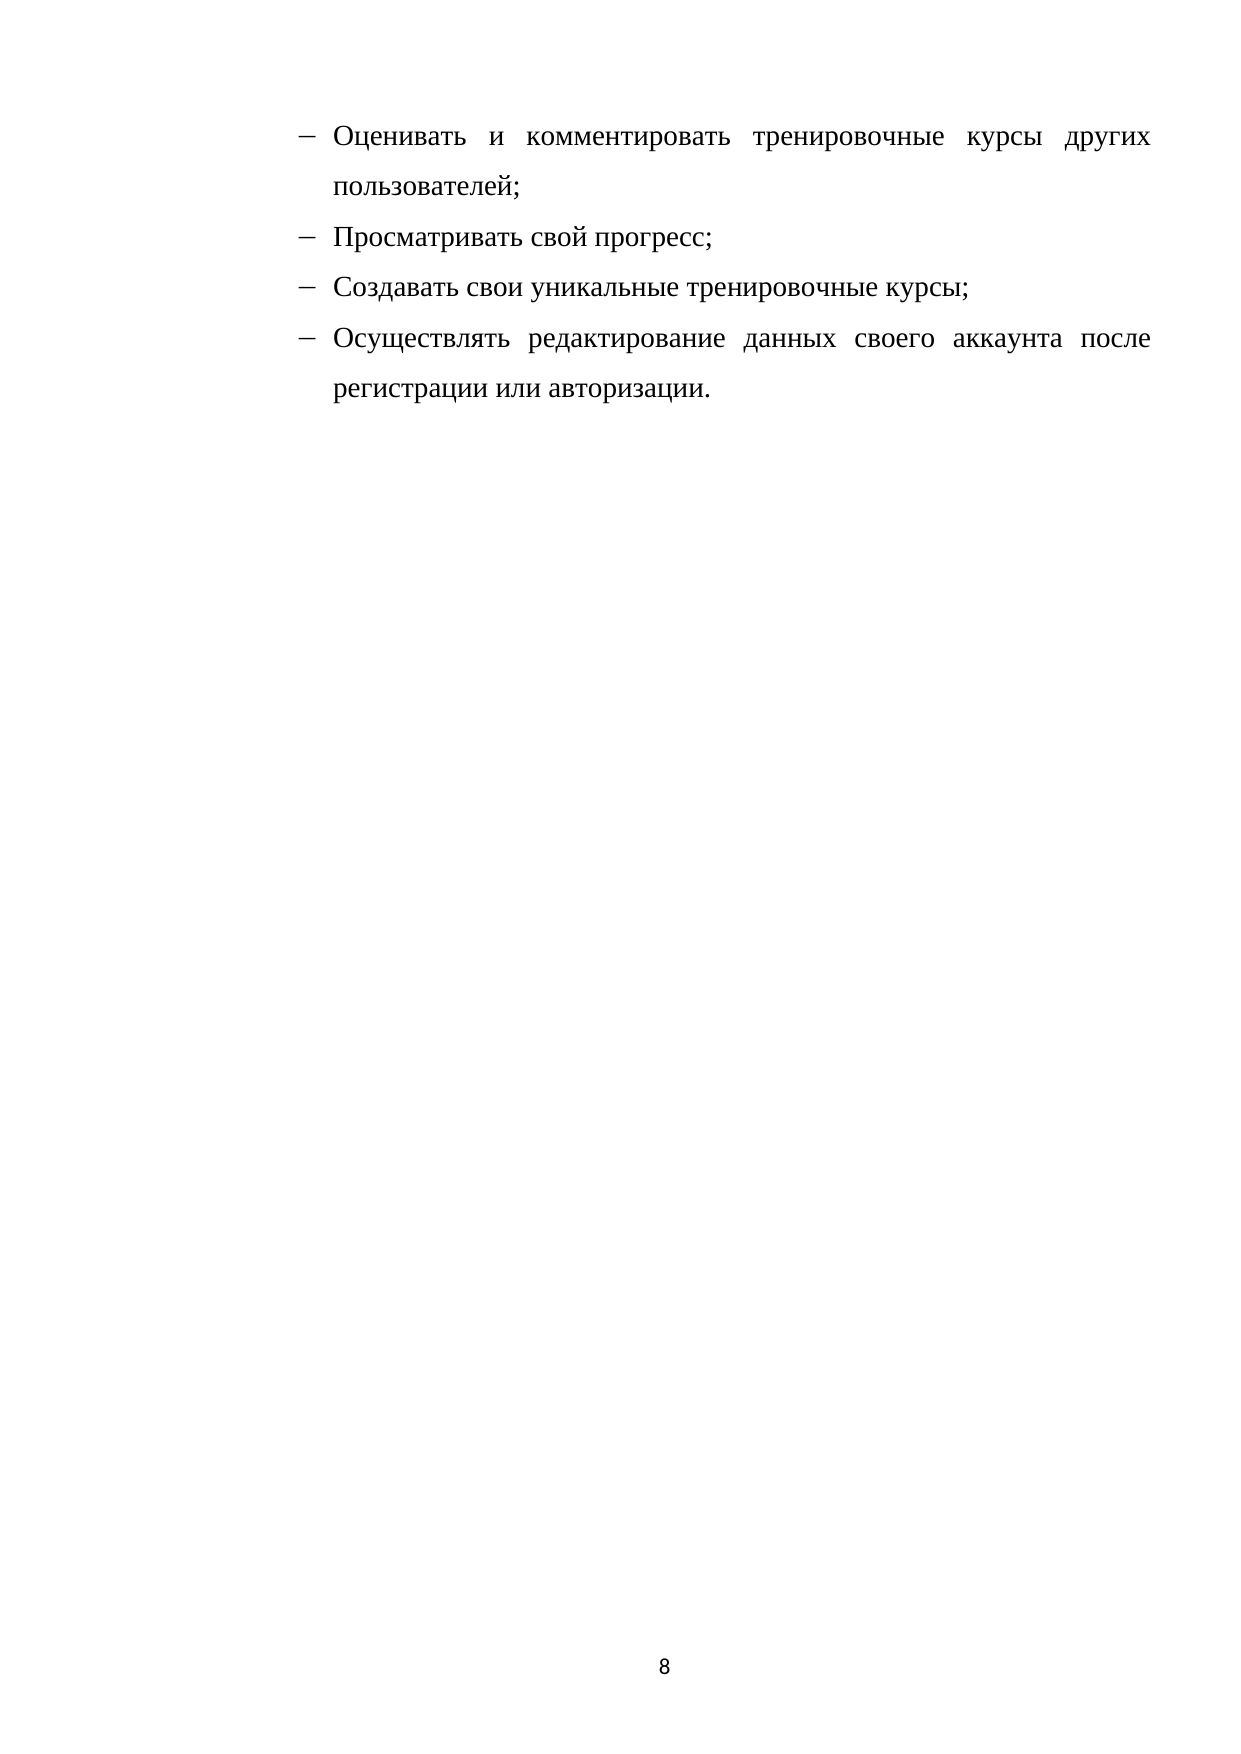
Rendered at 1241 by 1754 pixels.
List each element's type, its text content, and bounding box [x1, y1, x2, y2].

text Осуществлять редактирование данных своего аккаунта после регистрации или авторизации. [295, 320, 1152, 404]
text Просматривать свой прогресс; [295, 219, 1152, 252]
text Оценивать и комментировать тренировочные курсы других пользователей; [295, 118, 1152, 202]
text Создавать свои уникальные тренировочные курсы; [295, 269, 1152, 303]
